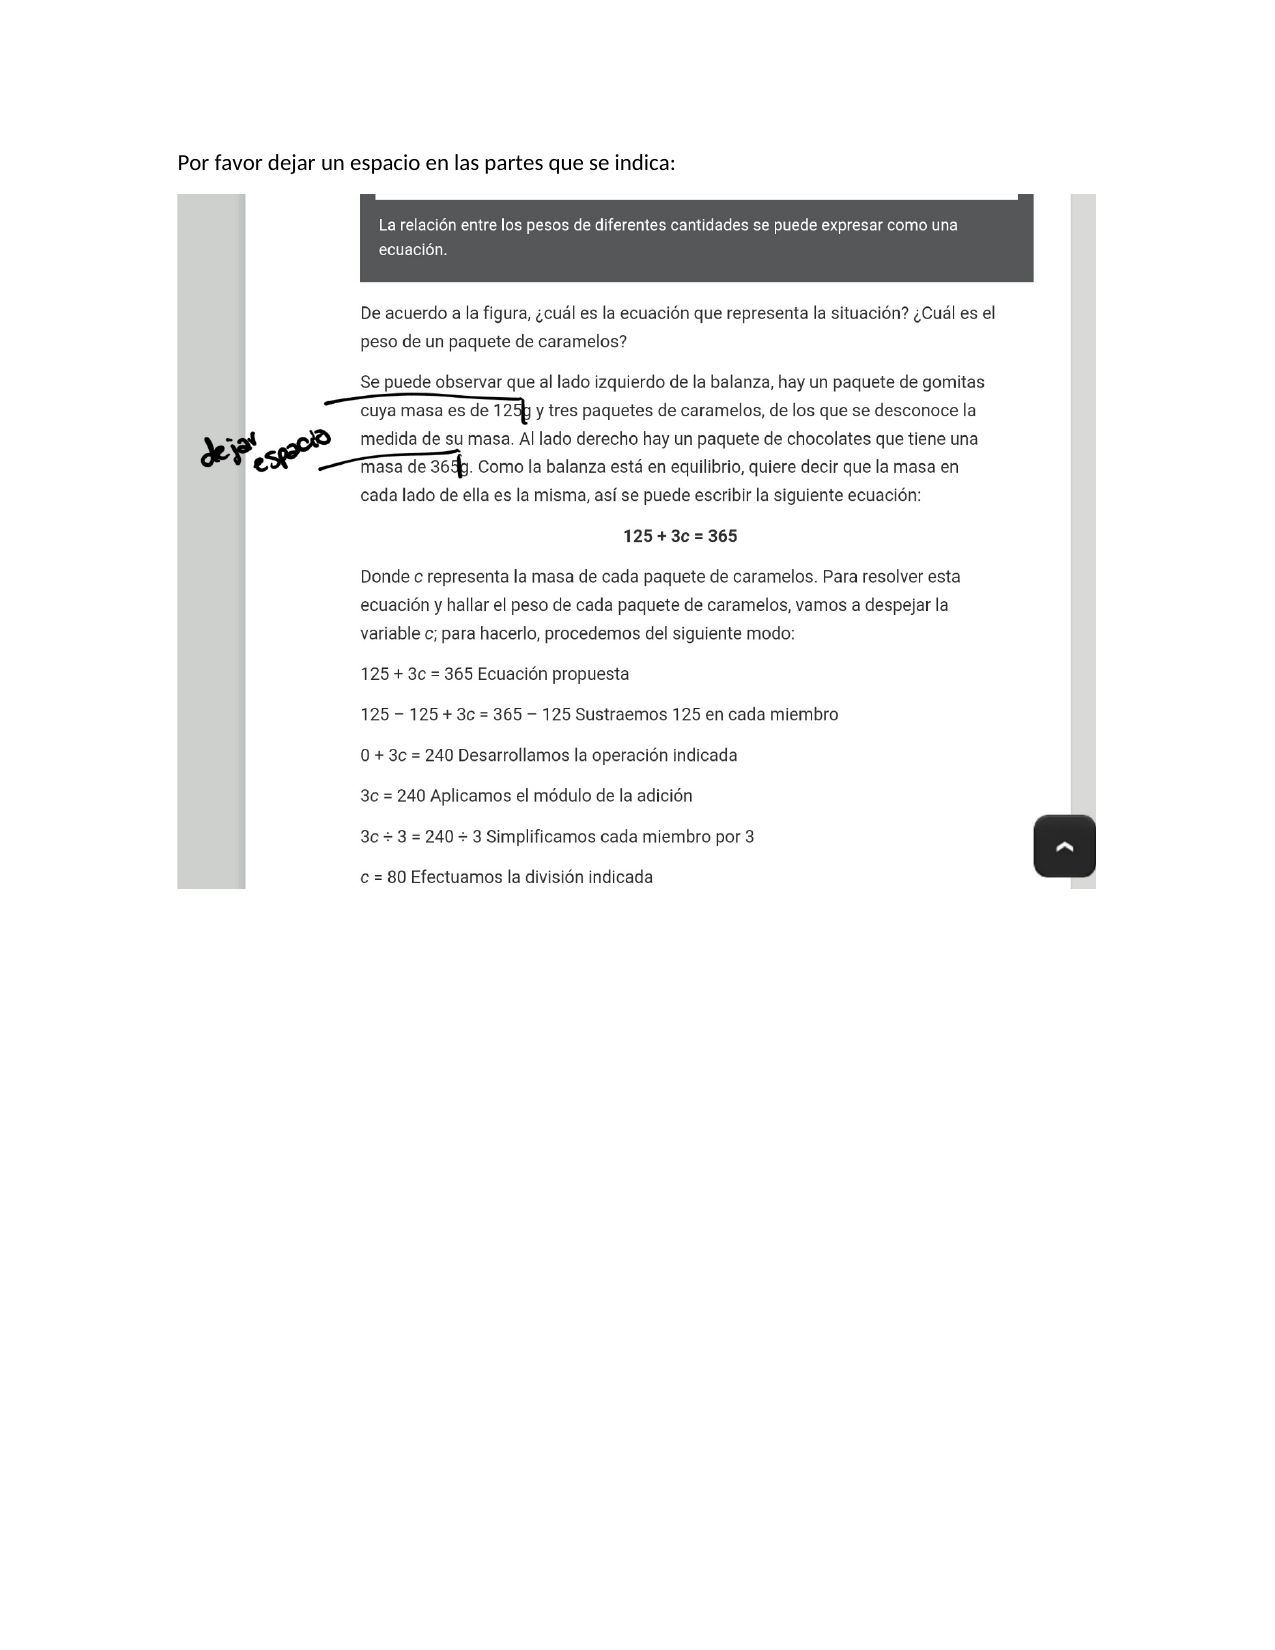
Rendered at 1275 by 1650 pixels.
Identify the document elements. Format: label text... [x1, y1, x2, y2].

text Por favor dejar un espacio en las partes que se indica: [177, 148, 1098, 176]
picture [177, 194, 1096, 889]
